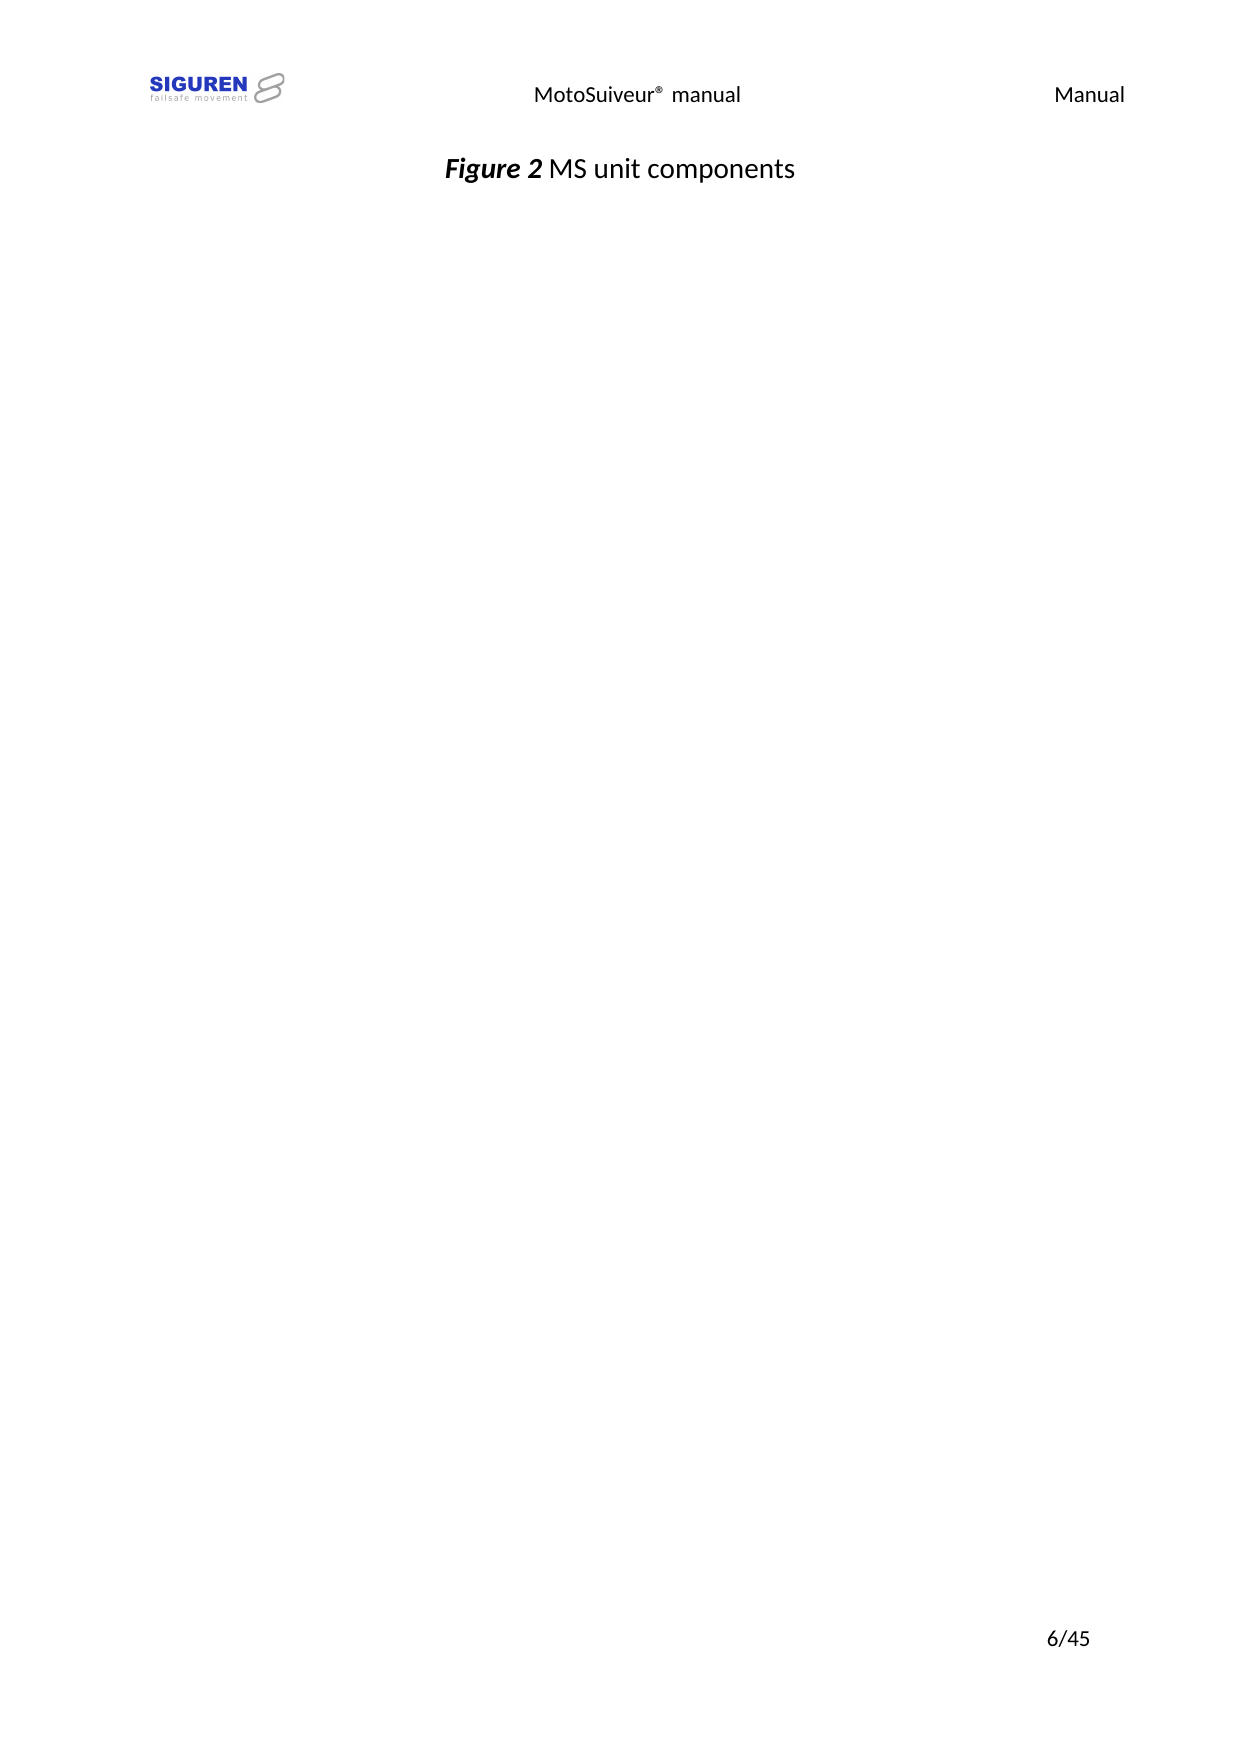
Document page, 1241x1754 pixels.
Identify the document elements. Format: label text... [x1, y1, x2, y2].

picture [150, 73, 285, 103]
text Figure 2 MS unit components [150, 150, 1090, 186]
